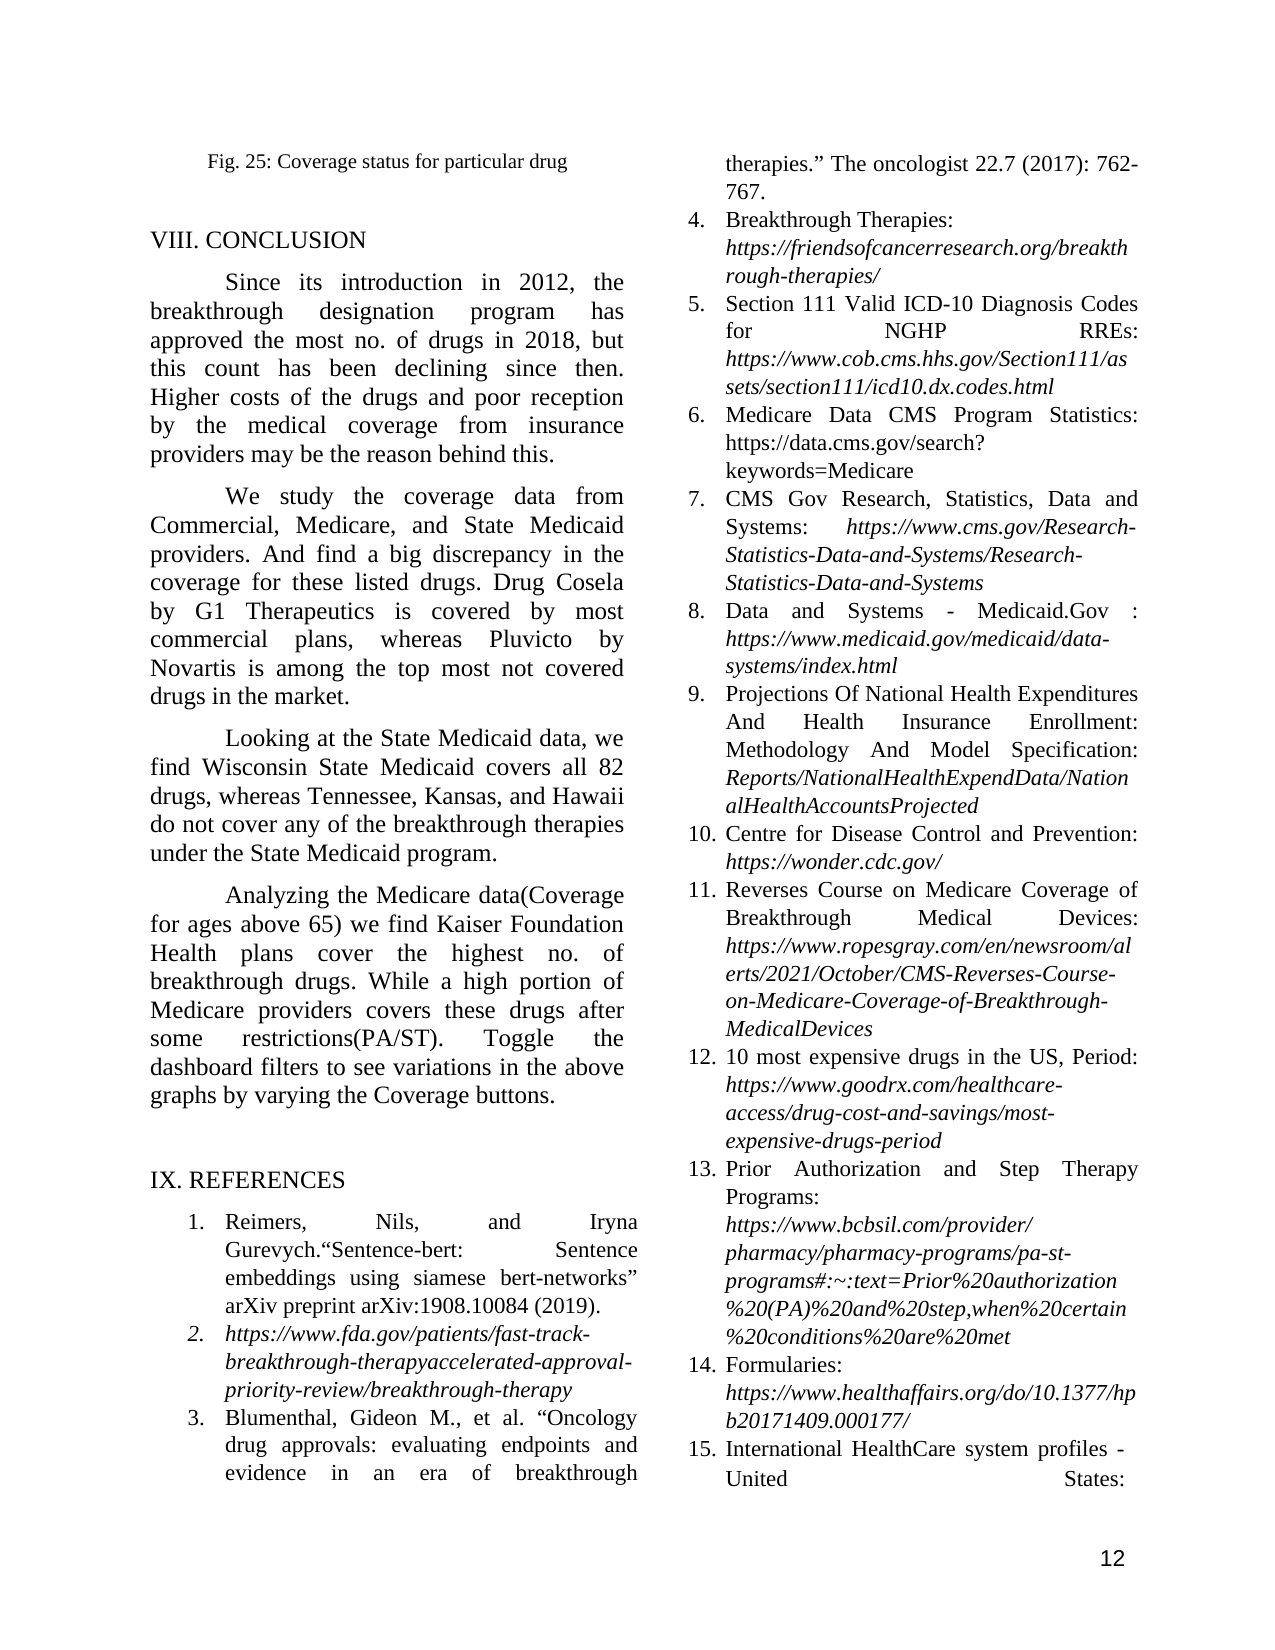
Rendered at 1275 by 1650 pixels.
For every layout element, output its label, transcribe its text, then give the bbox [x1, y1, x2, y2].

list Projections Of National Health Expenditures And Health Insurance Enrollment: Methodology And Model Specification: Reports/NationalHealthExpendData/NationalHealthAccountsProjected [688, 680, 1139, 818]
list Blumenthal, Gideon M., et al. “Oncology drug approvals: evaluating endpoints and evidence in an era of breakthrough therapies.” The oncologist 22.7 (2017): 762-767. [187, 1403, 637, 1486]
text We study the coverage data from Commercial, Medicare, and State Medicaid providers. And find a big discrepancy in the coverage for these listed drugs. Drug Cosela by G1 Therapeutics is covered by most commercial plans, whereas Pluvicto by Novartis is among the top most not covered drugs in the market. [150, 482, 624, 710]
text Looking at the State Medicaid data, we find Wisconsin State Medicaid covers all 82 drugs, whereas Tennessee, Kansas, and Hawaii do not cover any of the breakthrough therapies under the State Medicaid program. [150, 724, 624, 867]
list CMS Gov Research, Statistics, Data and Systems: https://www.cms.gov/Research-Statistics-Data-and-Systems/Research-Statistics-Data-and-Systems [688, 485, 1139, 595]
text Since its introduction in 2012, the breakthrough designation program has approved the most no. of drugs in 2018, but this count has been declining since then. Higher costs of the drugs and poor reception by the medical coverage from insurance providers may be the reason behind this. [150, 268, 624, 468]
list International HealthCare system profiles - United States: https://www.commonwealthfund.org/international-health-policy-center/countries/united-states [688, 1435, 1125, 1491]
text VIII. CONCLUSION [150, 226, 624, 254]
list Blumenthal, Gideon M., et al. “Oncology drug approvals: evaluating endpoints and evidence in an era of breakthrough therapies.” The oncologist 22.7 (2017): 762-767. [688, 150, 1139, 204]
text https://www.bcbsil.com/provider/pharmacy/pharmacy-programs/pa-st-programs#:~:text=Prior%20authorization%20(PA)%20and%20step,when%20certain%20conditions%20are%20met [725, 1211, 1139, 1349]
text IX. REFERENCES [150, 1166, 624, 1194]
list Breakthrough Therapies: https://friendsofcancerresearch.org/breakthrough-therapies/ [688, 206, 1139, 288]
list Data and Systems - Medicaid.Gov : https://www.medicaid.gov/medicaid/data-systems/index.html [688, 597, 1139, 679]
text Fig. 25: Coverage status for particular drug [150, 150, 624, 174]
list Prior Authorization and Step Therapy Programs: [688, 1155, 1139, 1209]
list Reverses Course on Medicare Coverage of Breakthrough Medical Devices: https://www.ropesgray.com/en/newsroom/alerts/2021/October/CMS-Reverses-Course-on-Medicare-Coverage-of-Breakthrough-MedicalDevices [688, 876, 1139, 1042]
text Analyzing the Medicare data(Coverage for ages above 65) we find Kaiser Foundation Health plans cover the highest no. of breakthrough drugs. While a high portion of Medicare providers covers these drugs after some restrictions(PA/ST). Toggle the dashboard filters to see variations in the above graphs by varying the Coverage buttons. [150, 881, 624, 1109]
list Section 111 Valid ICD-10 Diagnosis Codes for NGHP RREs: https://www.cob.cms.hhs.gov/Section111/assets/section111/icd10.dx.codes.html [688, 289, 1139, 400]
list Centre for Disease Control and Prevention: https://wonder.cdc.gov/ [688, 820, 1139, 874]
list 10 most expensive drugs in the US, Period: https://www.goodrx.com/healthcare-access/drug-cost-and-savings/most-expensive-drugs-period [688, 1043, 1139, 1153]
list https://www.fda.gov/patients/fast-track-breakthrough-therapyaccelerated-approval-priority-review/breakthrough-therapy [187, 1320, 637, 1402]
list Reimers, Nils, and Iryna Gurevych.“Sentence-bert: Sentence embeddings using siamese bert-networks” arXiv preprint arXiv:1908.10084 (2019). [187, 1208, 637, 1318]
list Medicare Data CMS Program Statistics: https://data.cms.gov/search?keywords=Medicare [688, 401, 1139, 483]
list Formularies: https://www.healthaffairs.org/do/10.1377/hpb20171409.000177/ [688, 1351, 1139, 1433]
